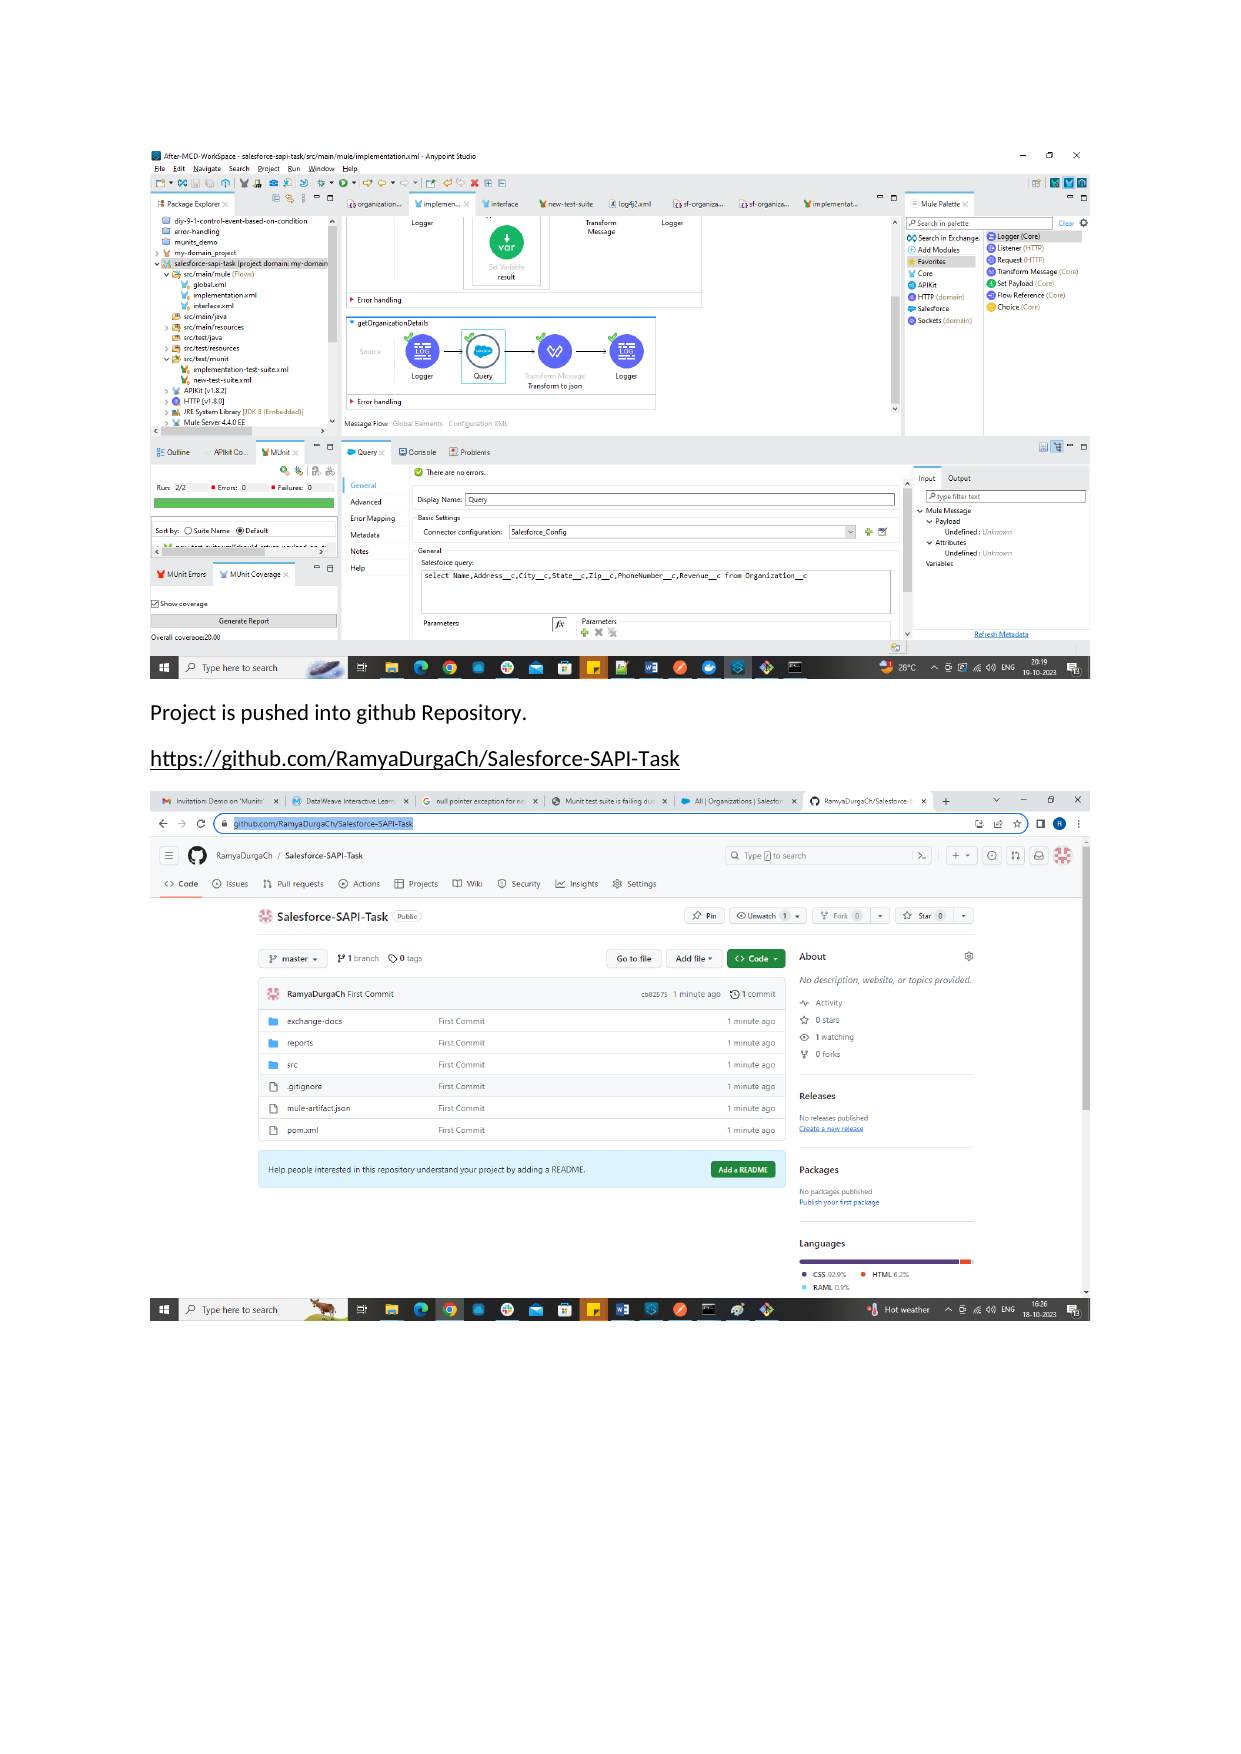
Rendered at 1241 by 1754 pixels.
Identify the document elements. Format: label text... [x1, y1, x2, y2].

picture [150, 791, 1091, 1321]
picture [150, 150, 1091, 679]
text https://github.com/RamyaDurgaCh/Salesforce-SAPI-Task [150, 744, 1090, 773]
text Project is pushed into github Repository. [150, 698, 1090, 726]
